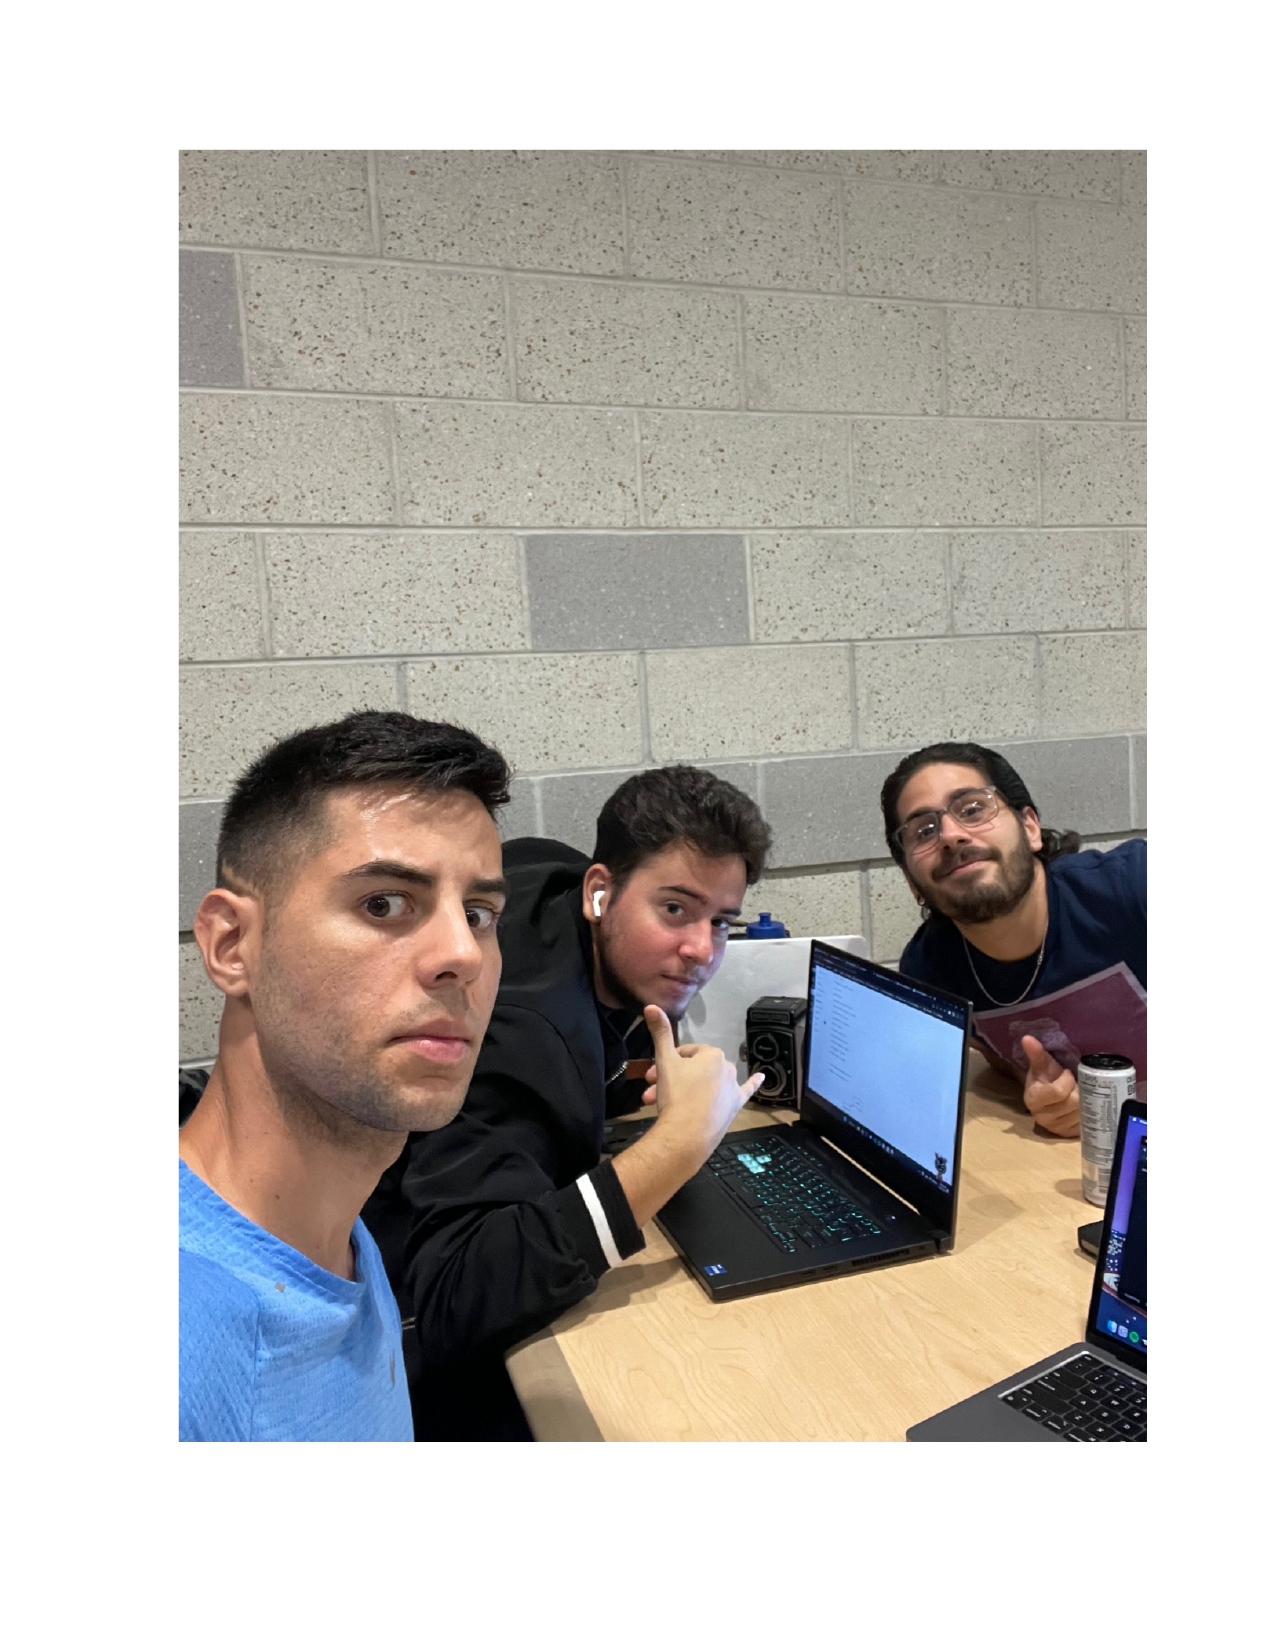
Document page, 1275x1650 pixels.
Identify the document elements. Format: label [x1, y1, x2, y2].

picture [180, 151, 1147, 1440]
